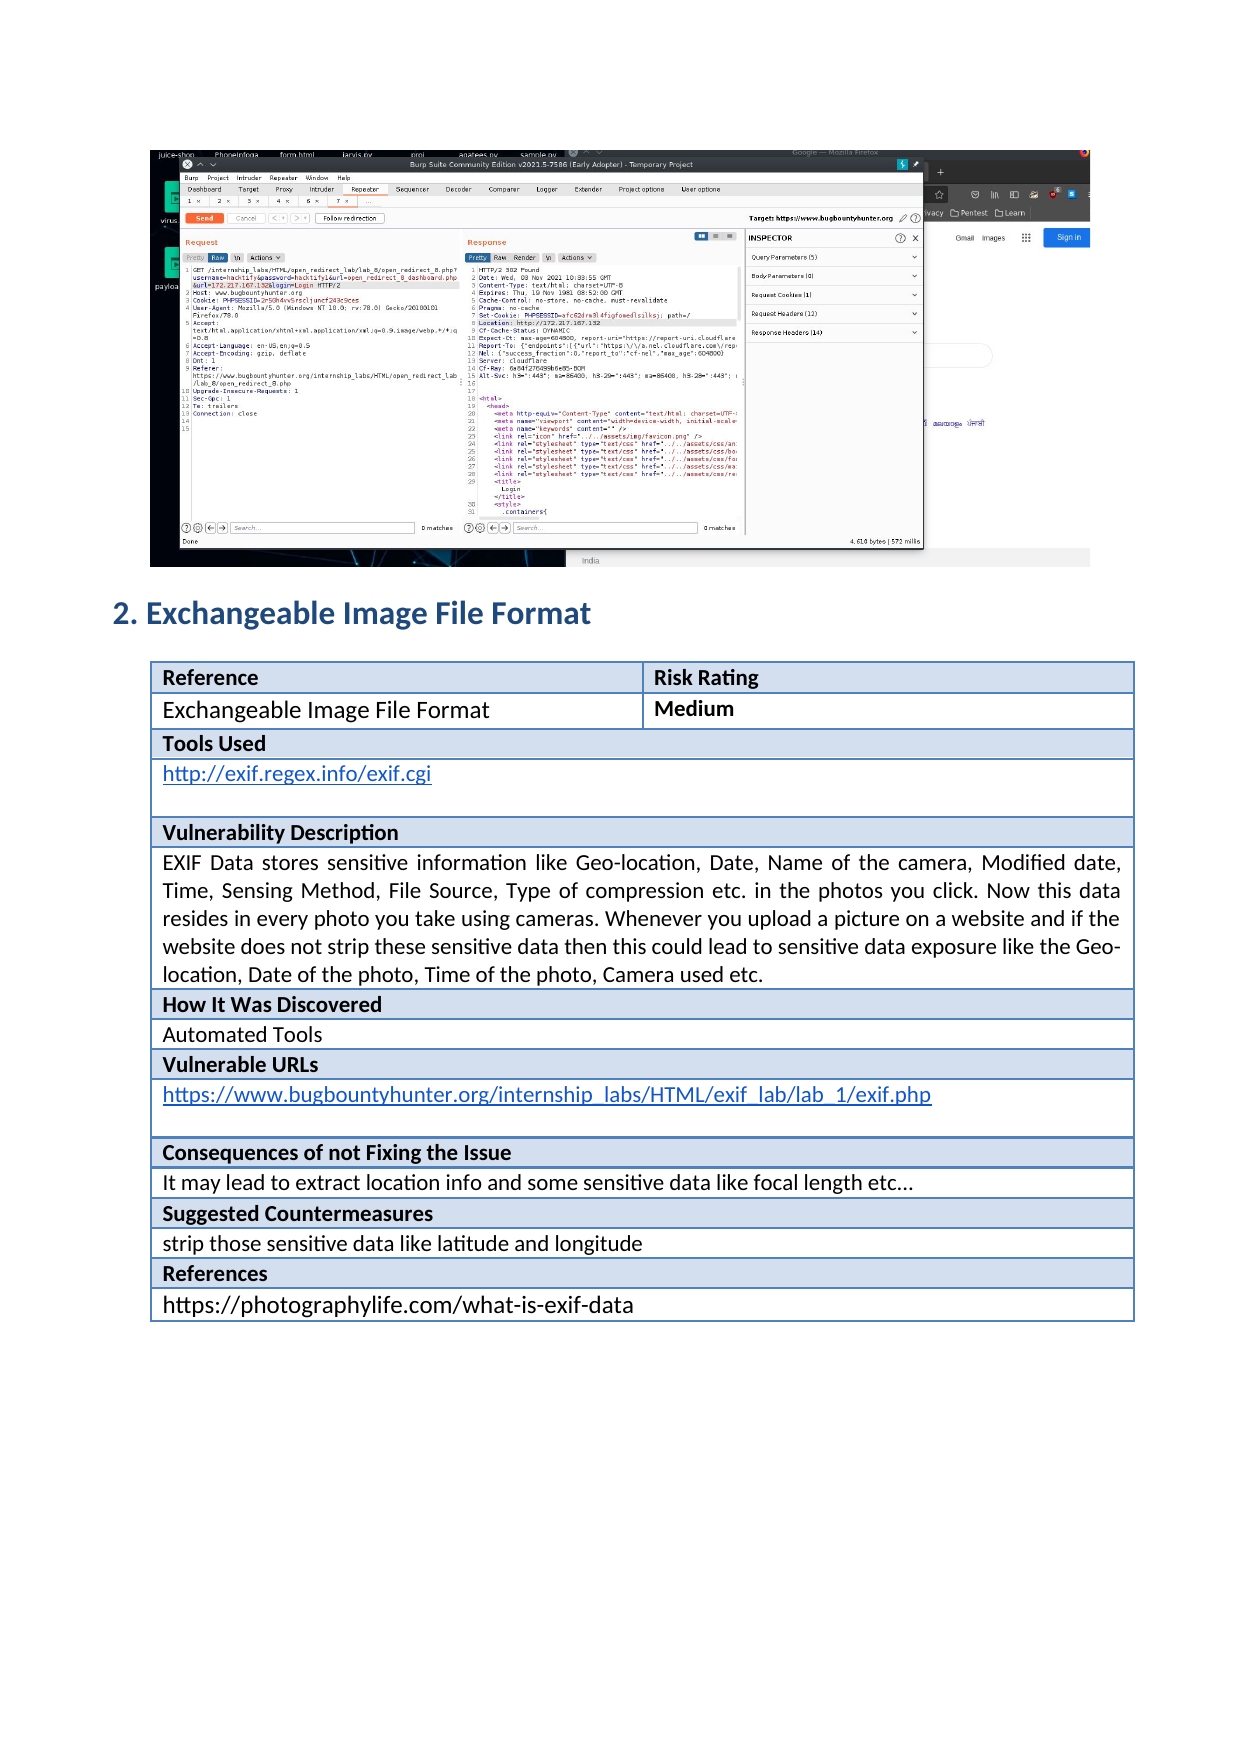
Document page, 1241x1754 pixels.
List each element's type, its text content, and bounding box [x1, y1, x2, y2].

table_cell References [152, 1259, 1133, 1287]
table_cell Vulnerability Description [152, 818, 1133, 846]
table_cell It may lead to extract location info and some sensitive data like focal length etc... [152, 1169, 1133, 1197]
subtitle 2. Exchangeable Image File Format [112, 592, 1090, 632]
table_cell Medium [644, 694, 1133, 727]
table_header Risk Rating [644, 663, 1133, 692]
table_cell Tools Used [152, 730, 1133, 757]
table_cell https://www.bugbountyhunter.org/internship_labs/HTML/exif_lab/lab_1/exif.php [152, 1080, 1133, 1136]
table_cell How It Was Discovered [152, 990, 1133, 1018]
table_cell https://photographylife.com/what-is-exif-data [152, 1289, 1133, 1319]
table_cell Vulnerable URLs [152, 1050, 1133, 1078]
table_cell Automated Tools [152, 1020, 1133, 1048]
table_cell strip those sensitive data like latitude and longitude [152, 1229, 1133, 1257]
table_cell http://exif.regex.info/exif.cgi [152, 760, 1133, 816]
table_cell Consequences of not Fixing the Issue [152, 1139, 1133, 1166]
table_cell Exchangeable Image File Format [152, 694, 642, 727]
table_cell EXIF Data stores sensitive information like Geo-location, Date, Name of the camera, Modified date, Time, Sensing Method, File Source, Type of compression etc. in the photos you click. Now this data resides in every photo you take using cameras. Whenever you upload a picture on a website and if the website does not strip these sensitive data then this could lead to sensitive data exposure like the Geo-location, Date of the photo, Time of the photo, Camera used etc. [152, 848, 1133, 988]
table_cell Suggested Countermeasures [152, 1199, 1133, 1227]
picture [150, 150, 1091, 567]
table_header Reference [152, 663, 642, 692]
